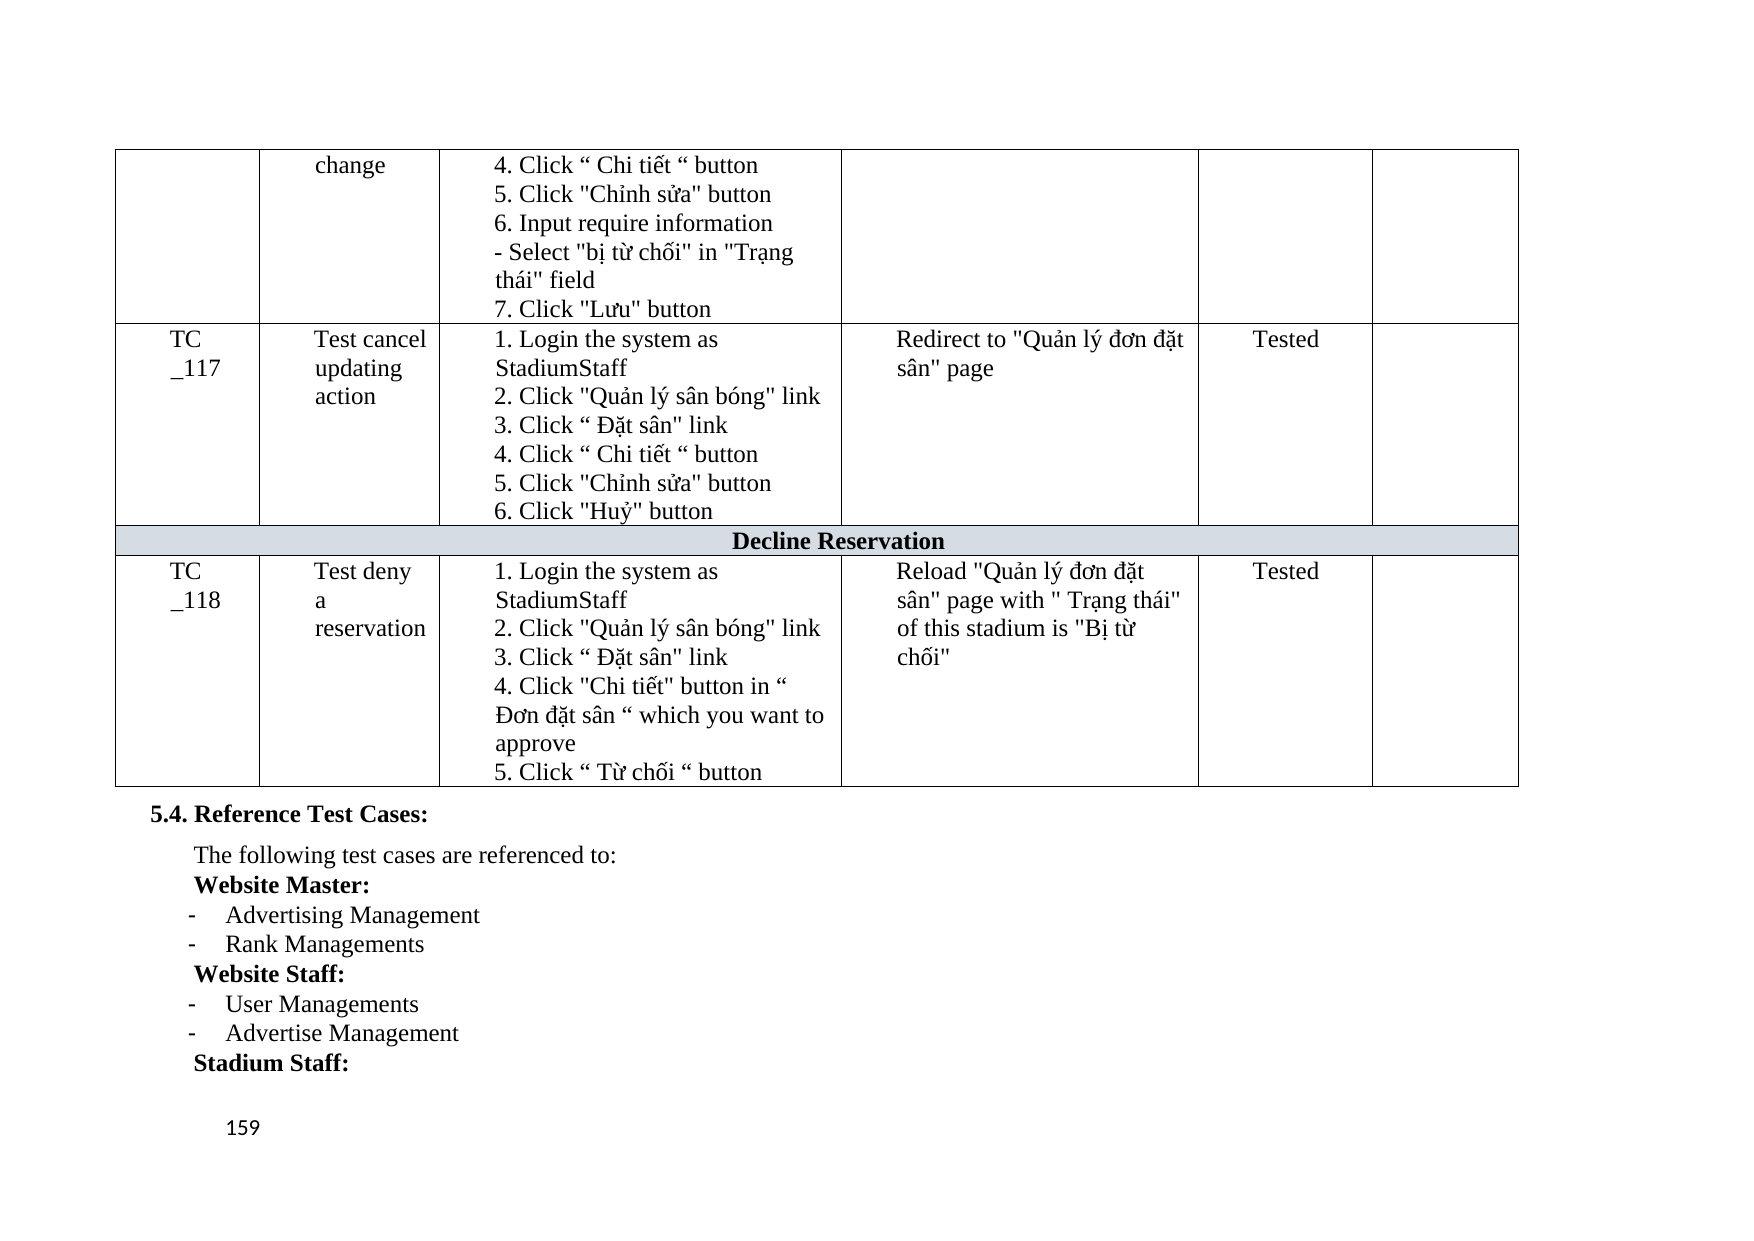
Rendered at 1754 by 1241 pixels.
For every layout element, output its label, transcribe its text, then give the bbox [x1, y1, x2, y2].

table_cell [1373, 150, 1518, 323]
subtitle Reference Test Cases: [150, 799, 1604, 828]
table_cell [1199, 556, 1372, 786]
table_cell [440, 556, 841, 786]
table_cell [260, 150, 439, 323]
list Rank Managements [188, 929, 1604, 958]
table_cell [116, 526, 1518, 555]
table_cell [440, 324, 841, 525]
text Website Master: [193, 870, 1604, 899]
list Advertising Management [188, 900, 1604, 929]
text Website Staff: [193, 959, 1604, 988]
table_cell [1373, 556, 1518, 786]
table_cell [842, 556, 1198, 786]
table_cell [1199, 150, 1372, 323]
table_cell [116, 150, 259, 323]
list Advertise Management [188, 1018, 1604, 1047]
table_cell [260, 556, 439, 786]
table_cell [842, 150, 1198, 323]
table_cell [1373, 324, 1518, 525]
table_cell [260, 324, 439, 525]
text Stadium Staff: [193, 1048, 1604, 1077]
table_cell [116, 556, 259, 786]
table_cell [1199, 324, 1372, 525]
text The following test cases are referenced to: [193, 840, 1604, 869]
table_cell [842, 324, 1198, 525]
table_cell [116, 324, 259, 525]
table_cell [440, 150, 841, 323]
list User Managements [188, 989, 1604, 1018]
